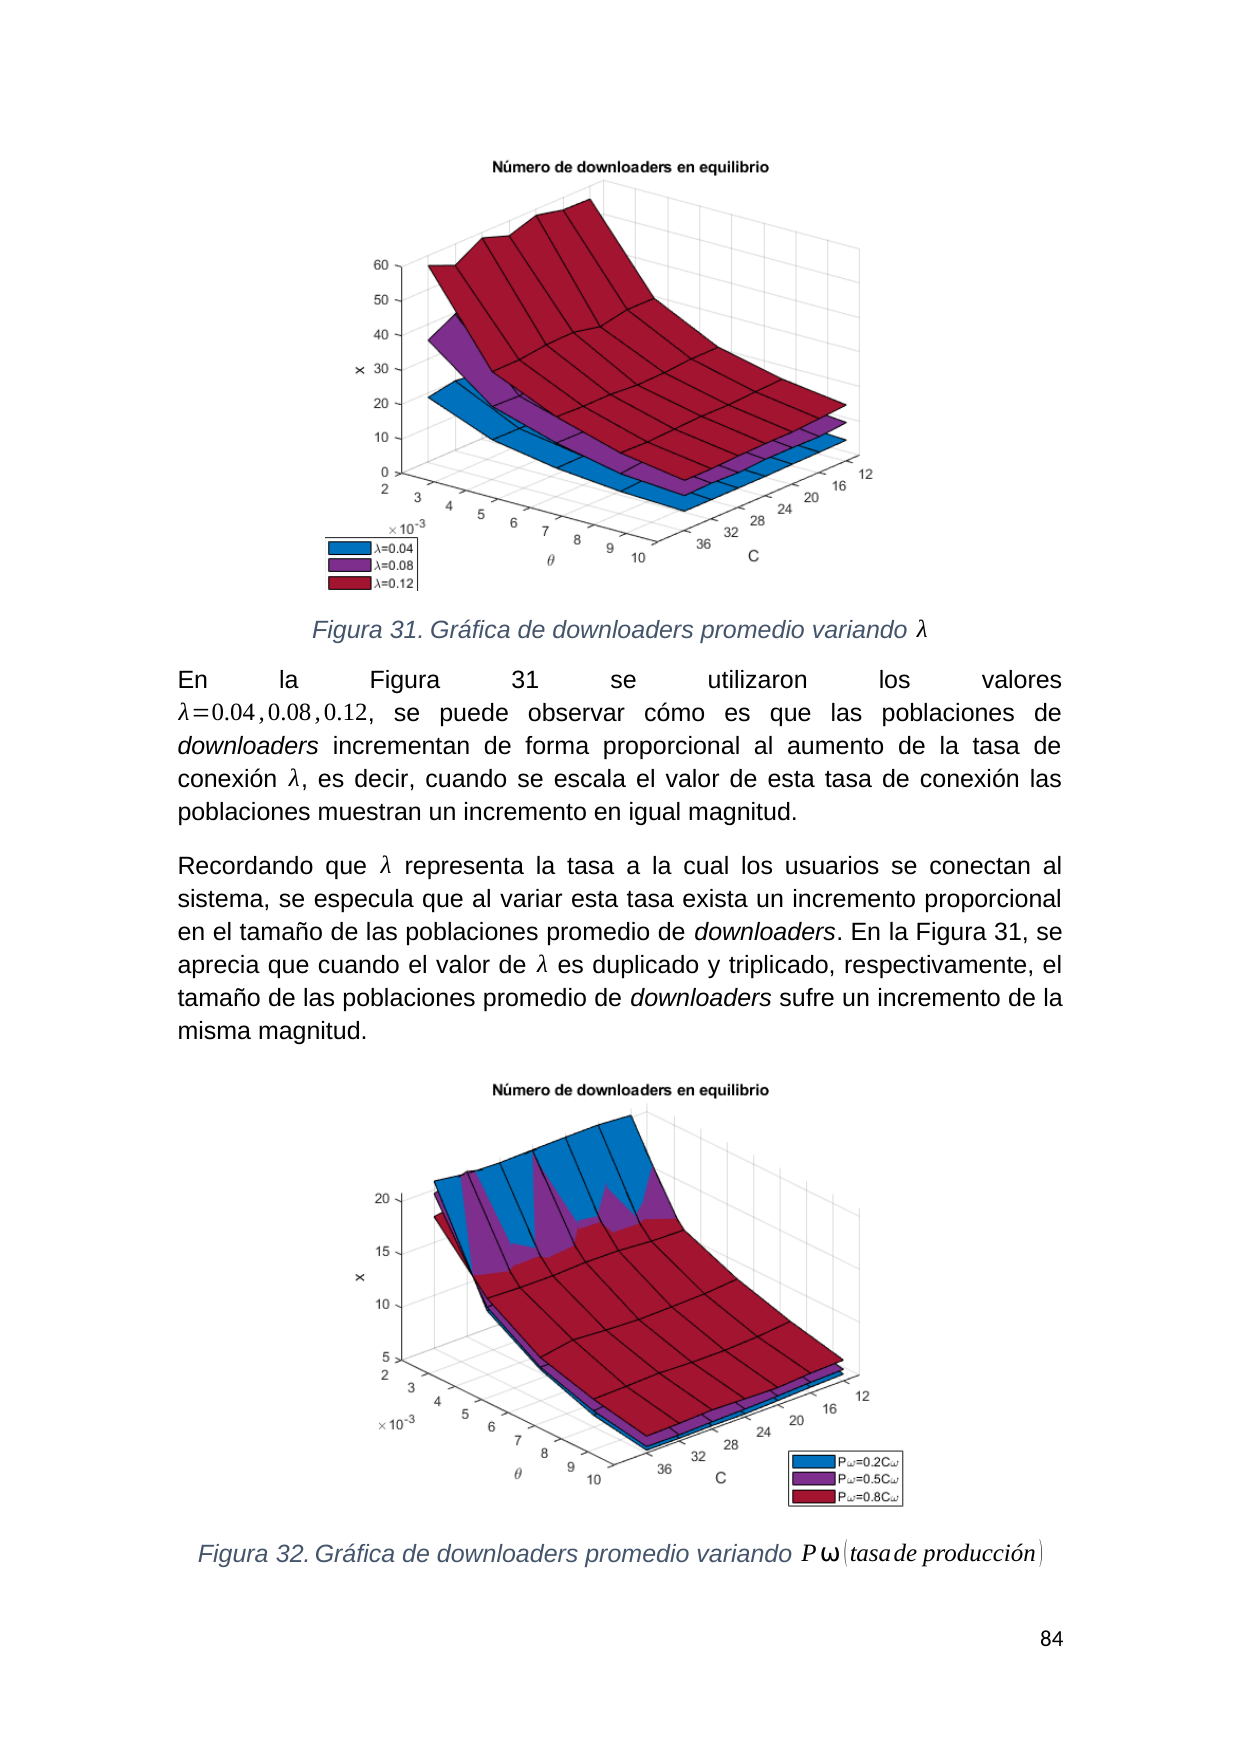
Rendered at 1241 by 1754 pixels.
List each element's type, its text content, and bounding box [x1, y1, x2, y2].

text En la Figura 31 se utilizaron los valores , se puede observar cómo es que las poblaciones de downloaders incrementan de forma proporcional al aumento de la tasa de conexión , es decir, cuando se escala el valor de esta tasa de conexión las poblaciones muestran un incremento en igual magnitud. [177, 665, 1063, 826]
text Recordando que representa la tasa a la cual los usuarios se conectan al sistema, se especula que al variar esta tasa exista un incremento proporcional en el tamaño de las poblaciones promedio de downloaders. En la Figura 31, se aprecia que cuando el valor de es duplicado y triplicado, respectivamente, el tamaño de las poblaciones promedio de downloaders sufre un incremento de la misma magnitud. [177, 851, 1063, 1045]
picture [325, 1070, 916, 1514]
text Figura 32. Gráfica de downloaders promedio variando [177, 1538, 1063, 1569]
picture [325, 147, 916, 591]
text Figura 31. Gráfica de downloaders promedio variando [177, 616, 1063, 644]
